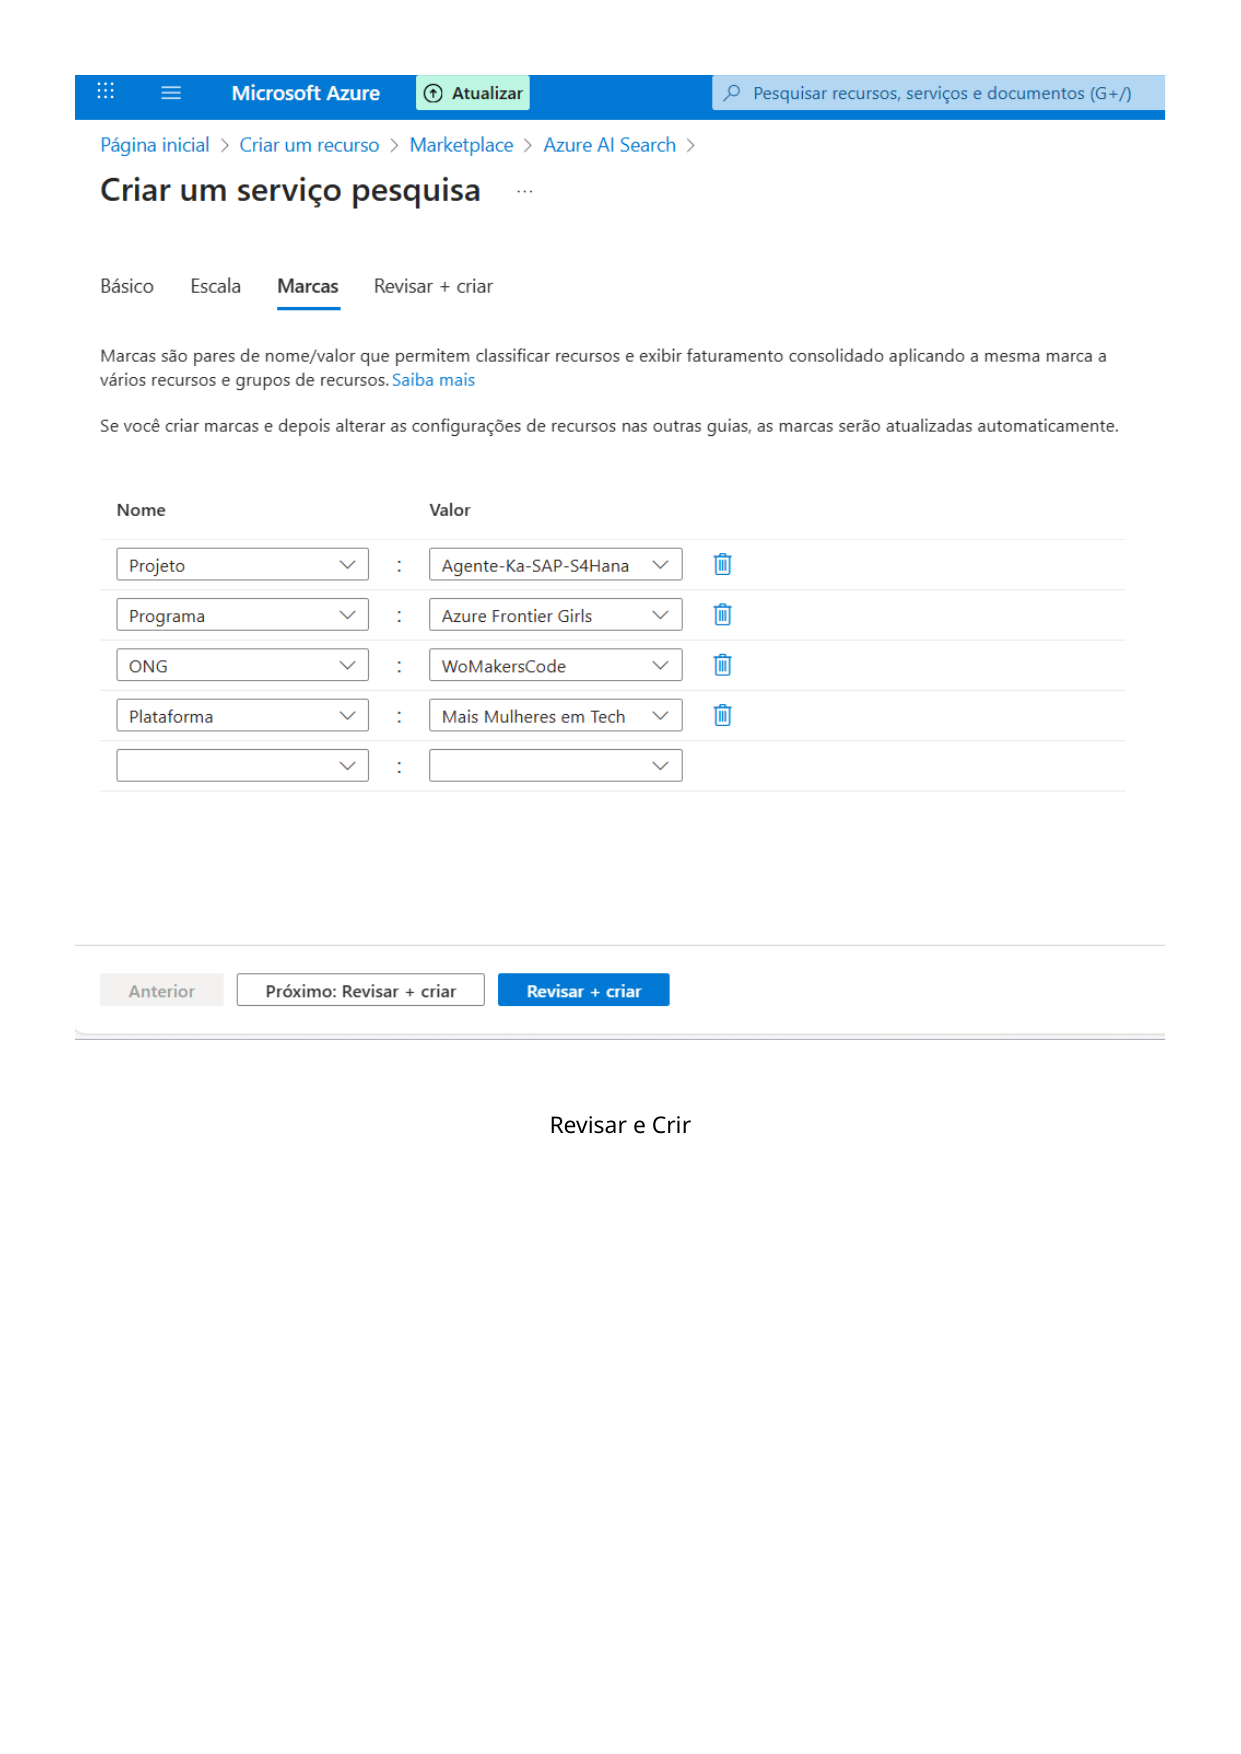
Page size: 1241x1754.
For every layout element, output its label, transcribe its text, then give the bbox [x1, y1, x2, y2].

picture [75, 75, 1166, 1040]
text Revisar e Crir [75, 1109, 1165, 1140]
